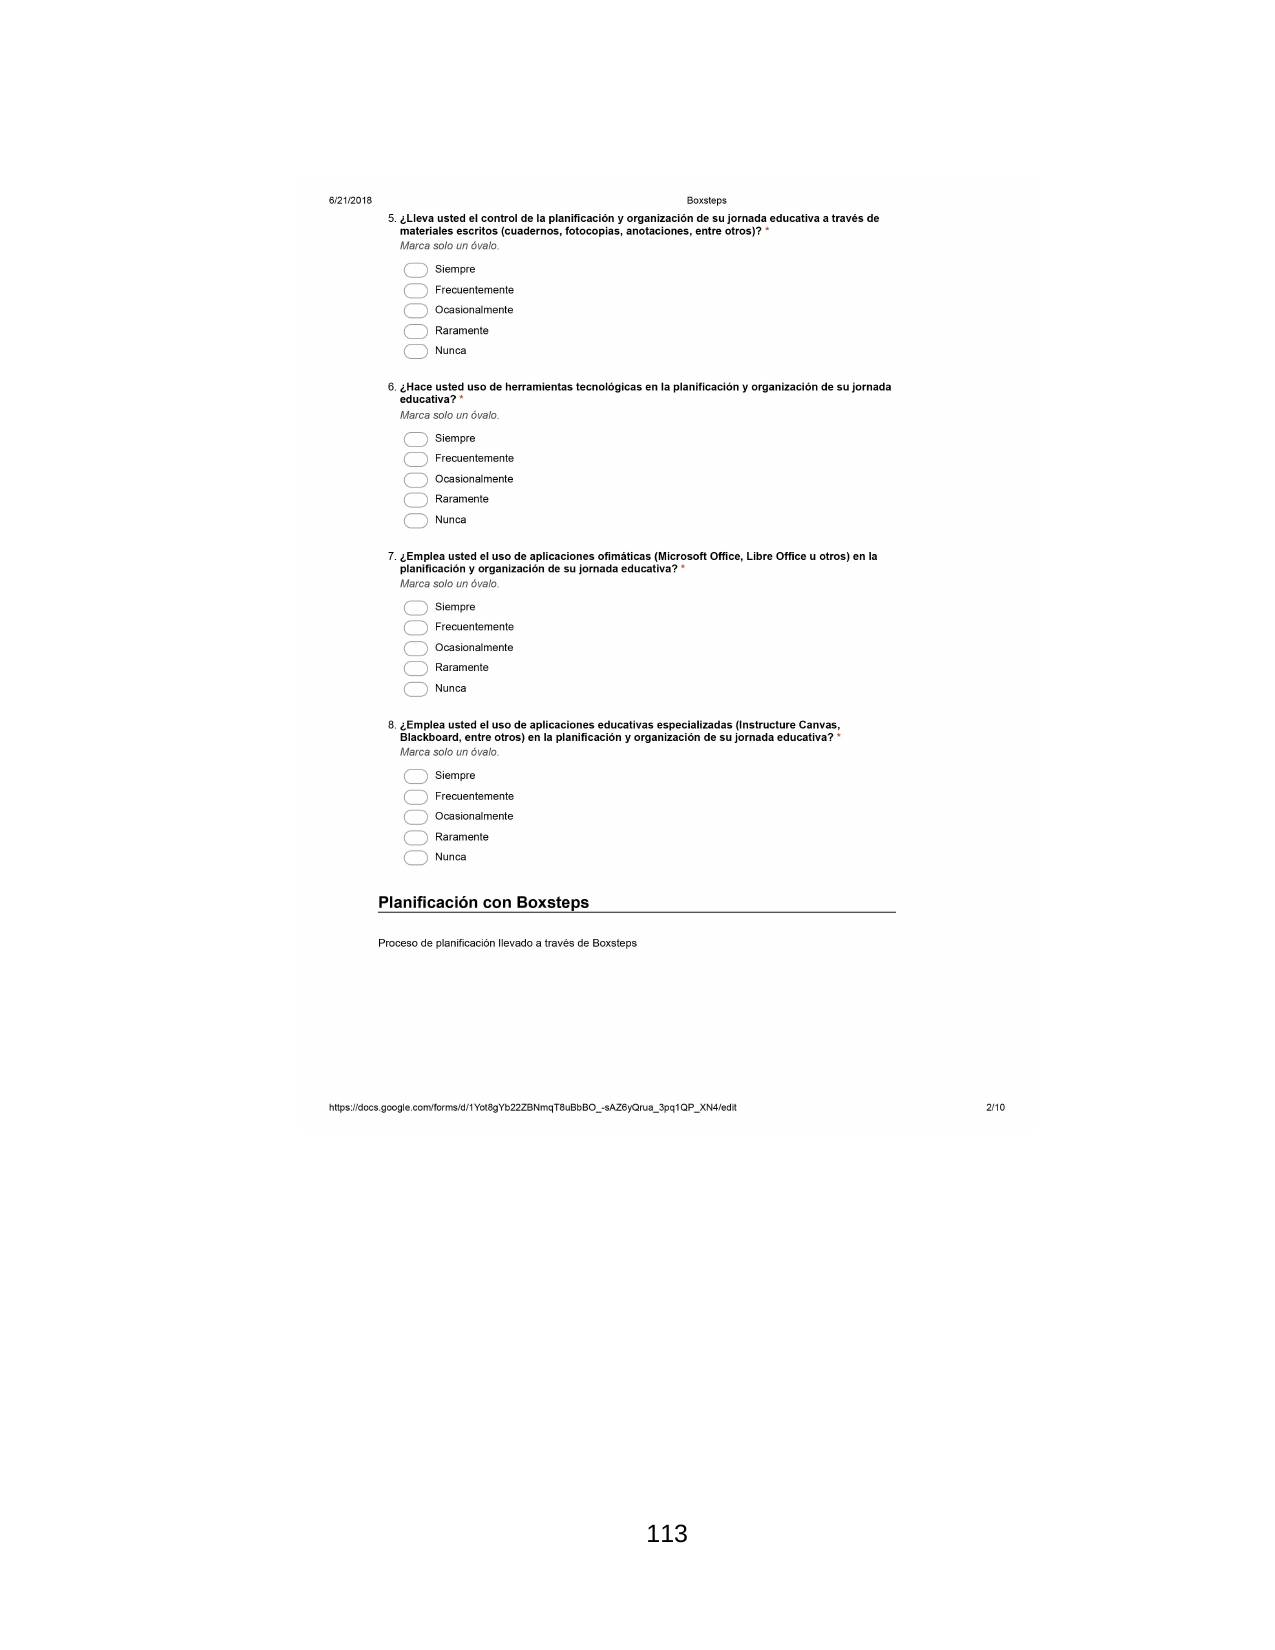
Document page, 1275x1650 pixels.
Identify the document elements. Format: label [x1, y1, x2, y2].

picture [297, 177, 1037, 1131]
